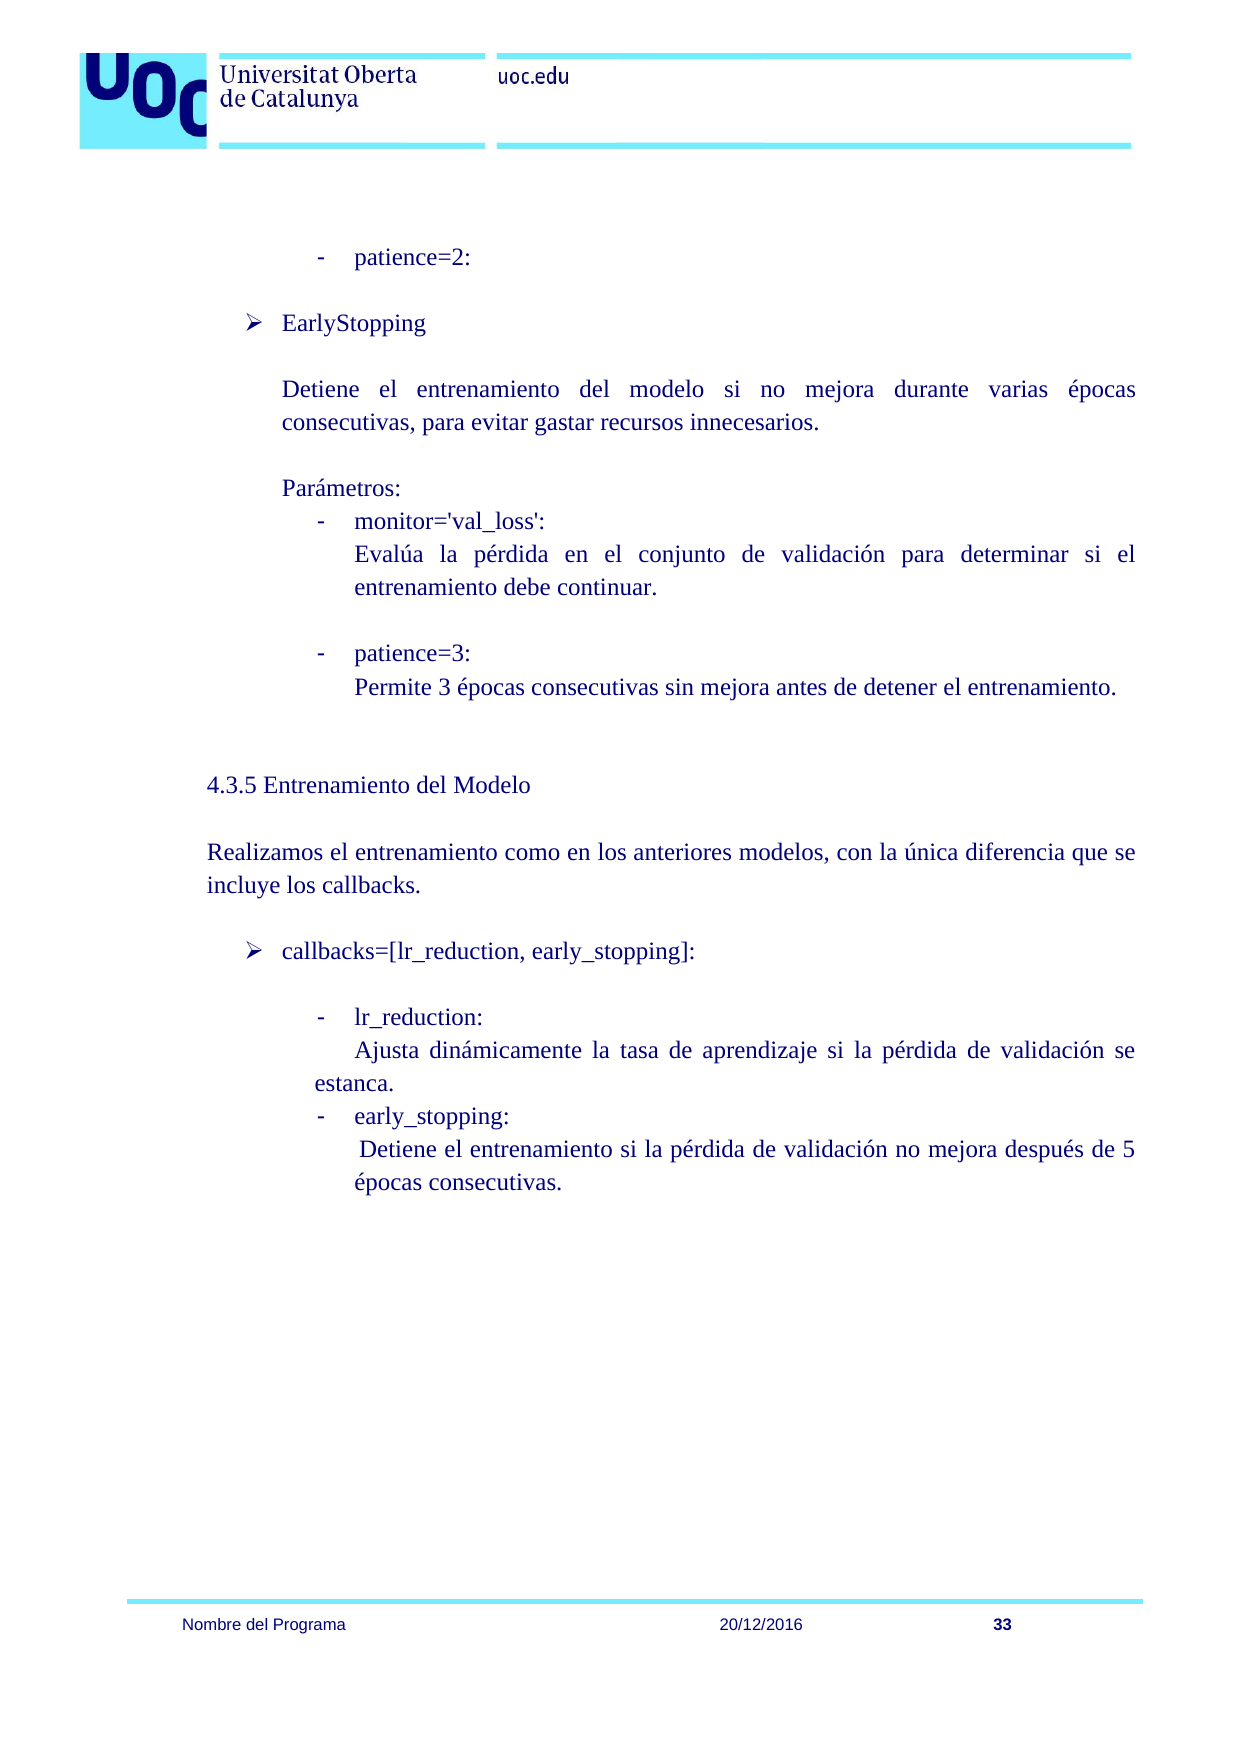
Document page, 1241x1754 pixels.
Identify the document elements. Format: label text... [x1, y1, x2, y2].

text Detiene el entrenamiento si la pérdida de validación no mejora después de 5 épocas consecutivas. [354, 1134, 1137, 1196]
text Realizamos el entrenamiento como en los anteriores modelos, con la única diferencia que se incluye los callbacks. [207, 837, 1137, 898]
picture [74, 53, 1132, 149]
list patience=2: [317, 242, 1137, 271]
text Ajusta dinámicamente la tasa de aprendizaje si la pérdida de validación se estanca. [314, 1035, 1137, 1097]
text Detiene el entrenamiento del modelo si no mejora durante varias épocas consecutivas, para evitar gastar recursos innecesarios. [282, 374, 1137, 436]
text Parámetros: [279, 473, 1137, 502]
list lr_reduction: [317, 1002, 1137, 1031]
list patience=3: [317, 638, 1137, 667]
subtitle 4.3.5 Entrenamiento del Modelo [207, 771, 1137, 799]
text Evalúa la pérdida en el conjunto de validación para determinar si el entrenamiento debe continuar. [354, 539, 1137, 601]
text Permite 3 épocas consecutivas sin mejora antes de detener el entrenamiento. [314, 672, 1137, 700]
list EarlyStopping [244, 308, 1137, 337]
list monitor='val_loss': [317, 506, 1137, 535]
list early_stopping: [317, 1101, 1137, 1130]
list callbacks=[lr_reduction, early_stopping]: [244, 936, 1137, 964]
